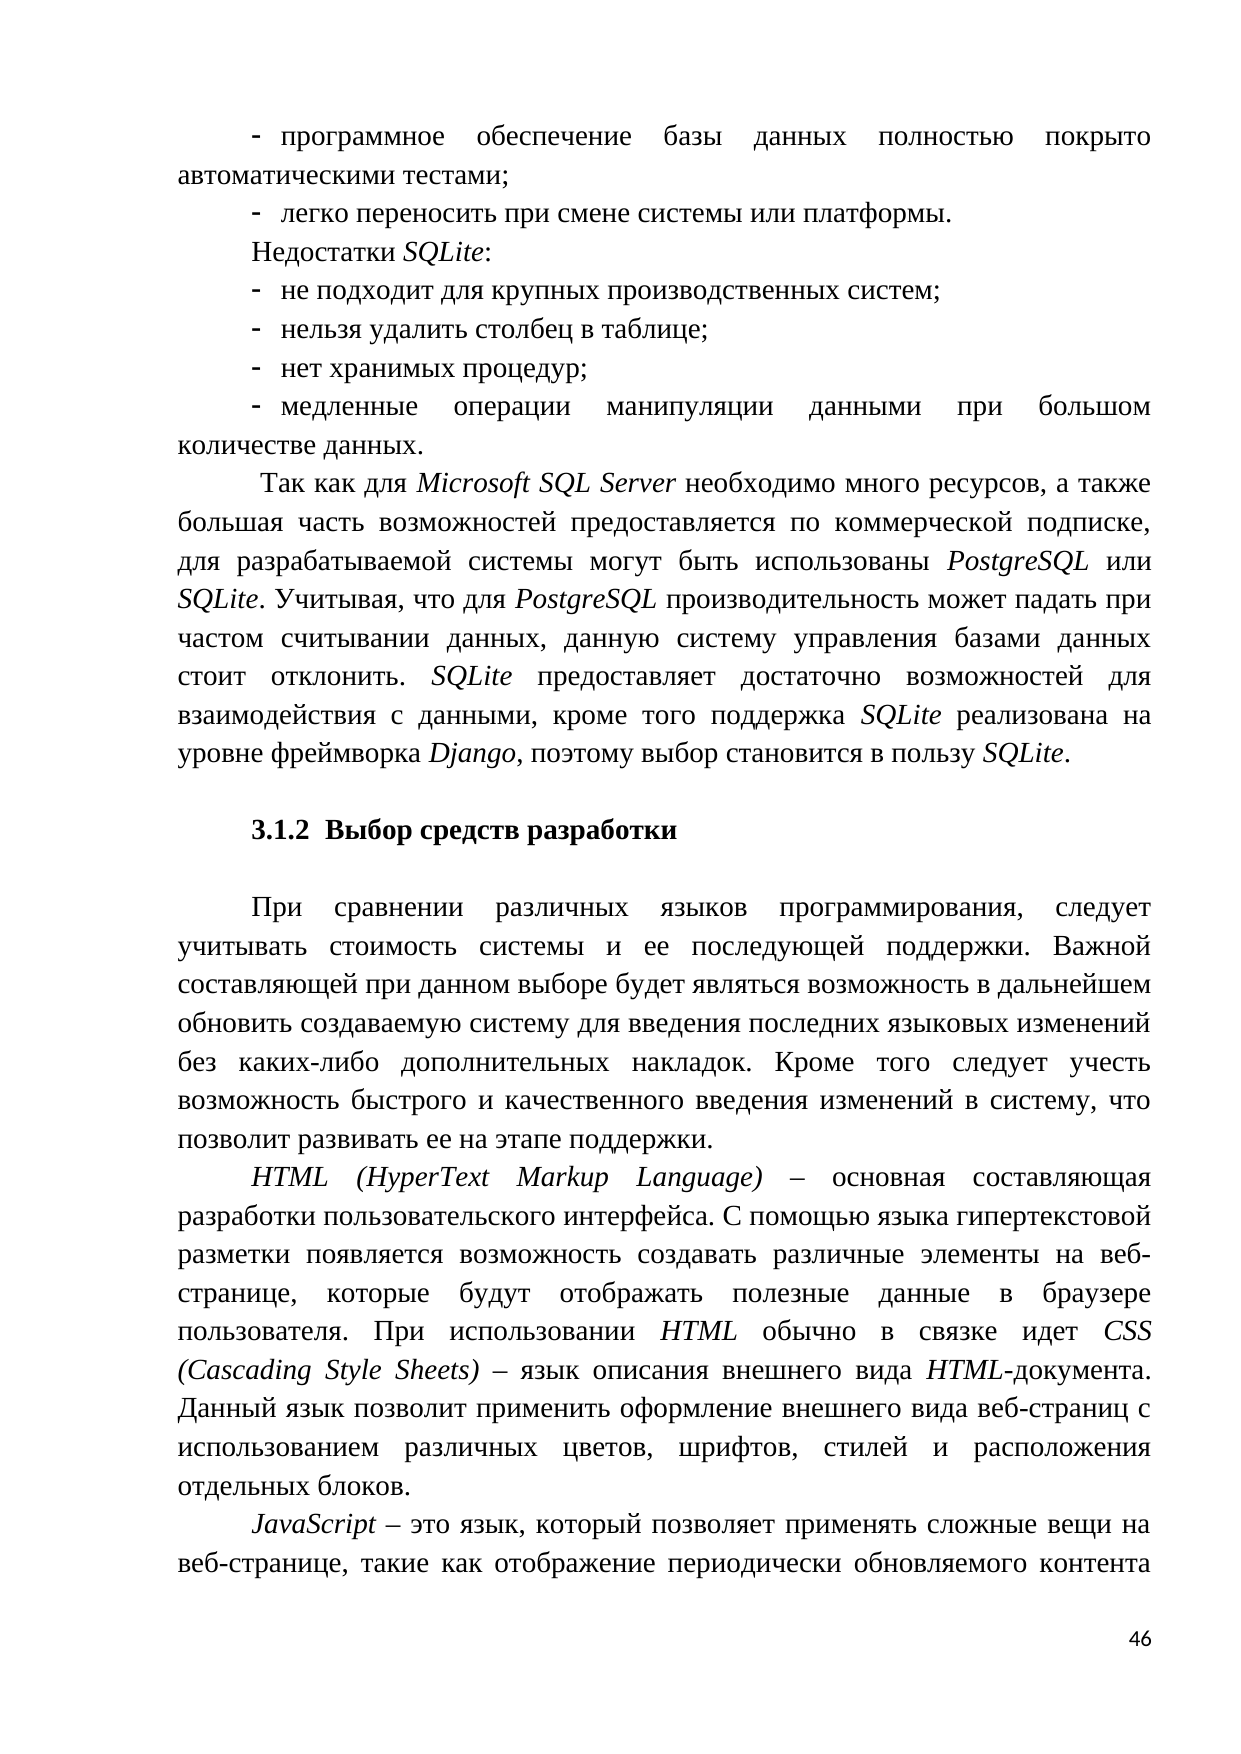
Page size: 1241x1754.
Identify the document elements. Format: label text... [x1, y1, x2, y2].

text Так как для Microsoft SQL Server необходимо много ресурсов, а также большая часть возможностей предоставляется по коммерческой подписке, для разрабатываемой системы могут быть использованы PostgreSQL или SQLite. Учитывая, что для PostgreSQL производительность может падать при частом считывании данных, данную систему управления базами данных стоит отклонить. SQLite предоставляет достаточно возможностей для взаимодействия с данными, кроме того поддержка SQLite реализована на уровне фреймворка Django, поэтому выбор становится в пользу SQLite. [177, 466, 1152, 769]
text При сравнении различных языков программирования, следует учитывать стоимость системы и ее последующей поддержки. Важной составляющей при данном выборе будет являться возможность в дальнейшем обновить создаваемую систему для введения последних языковых изменений без каких-либо дополнительных накладок. Кроме того следует учесть возможность быстрого и качественного введения изменений в систему, что позволит развивать ее на этапе поддержки. [177, 889, 1152, 1154]
list легко переносить при смене системы или платформы. [177, 195, 1152, 229]
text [177, 1506, 1152, 1578]
list Выбор средств разработки [177, 812, 1152, 846]
list не подходит для крупных производственных систем; [177, 272, 1152, 306]
list медленные операции манипуляции данными при большом количестве данных. [177, 388, 1152, 461]
list нельзя удалить столбец в таблице; [177, 311, 1152, 345]
text Недостатки SQLite: [177, 234, 1152, 267]
list программное обеспечение базы данных полностью покрыто автоматическими тестами; [177, 118, 1152, 190]
text HTML (HyperText Markup Language) – основная составляющая разработки пользовательского интерфейса. С помощью языка гипертекстовой разметки появляется возможность создавать различные элементы на веб-странице, которые будут отображать полезные данные в браузере пользователя. При использовании HTML обычно в связке идет CSS (Cascading Style Sheets) – язык описания внешнего вида HTML-документа. Данный язык позволит применить оформление внешнего вида веб-страниц с использованием различных цветов, шрифтов, стилей и расположения отдельных блоков. [177, 1159, 1152, 1501]
list нет хранимых процедур; [177, 350, 1152, 383]
